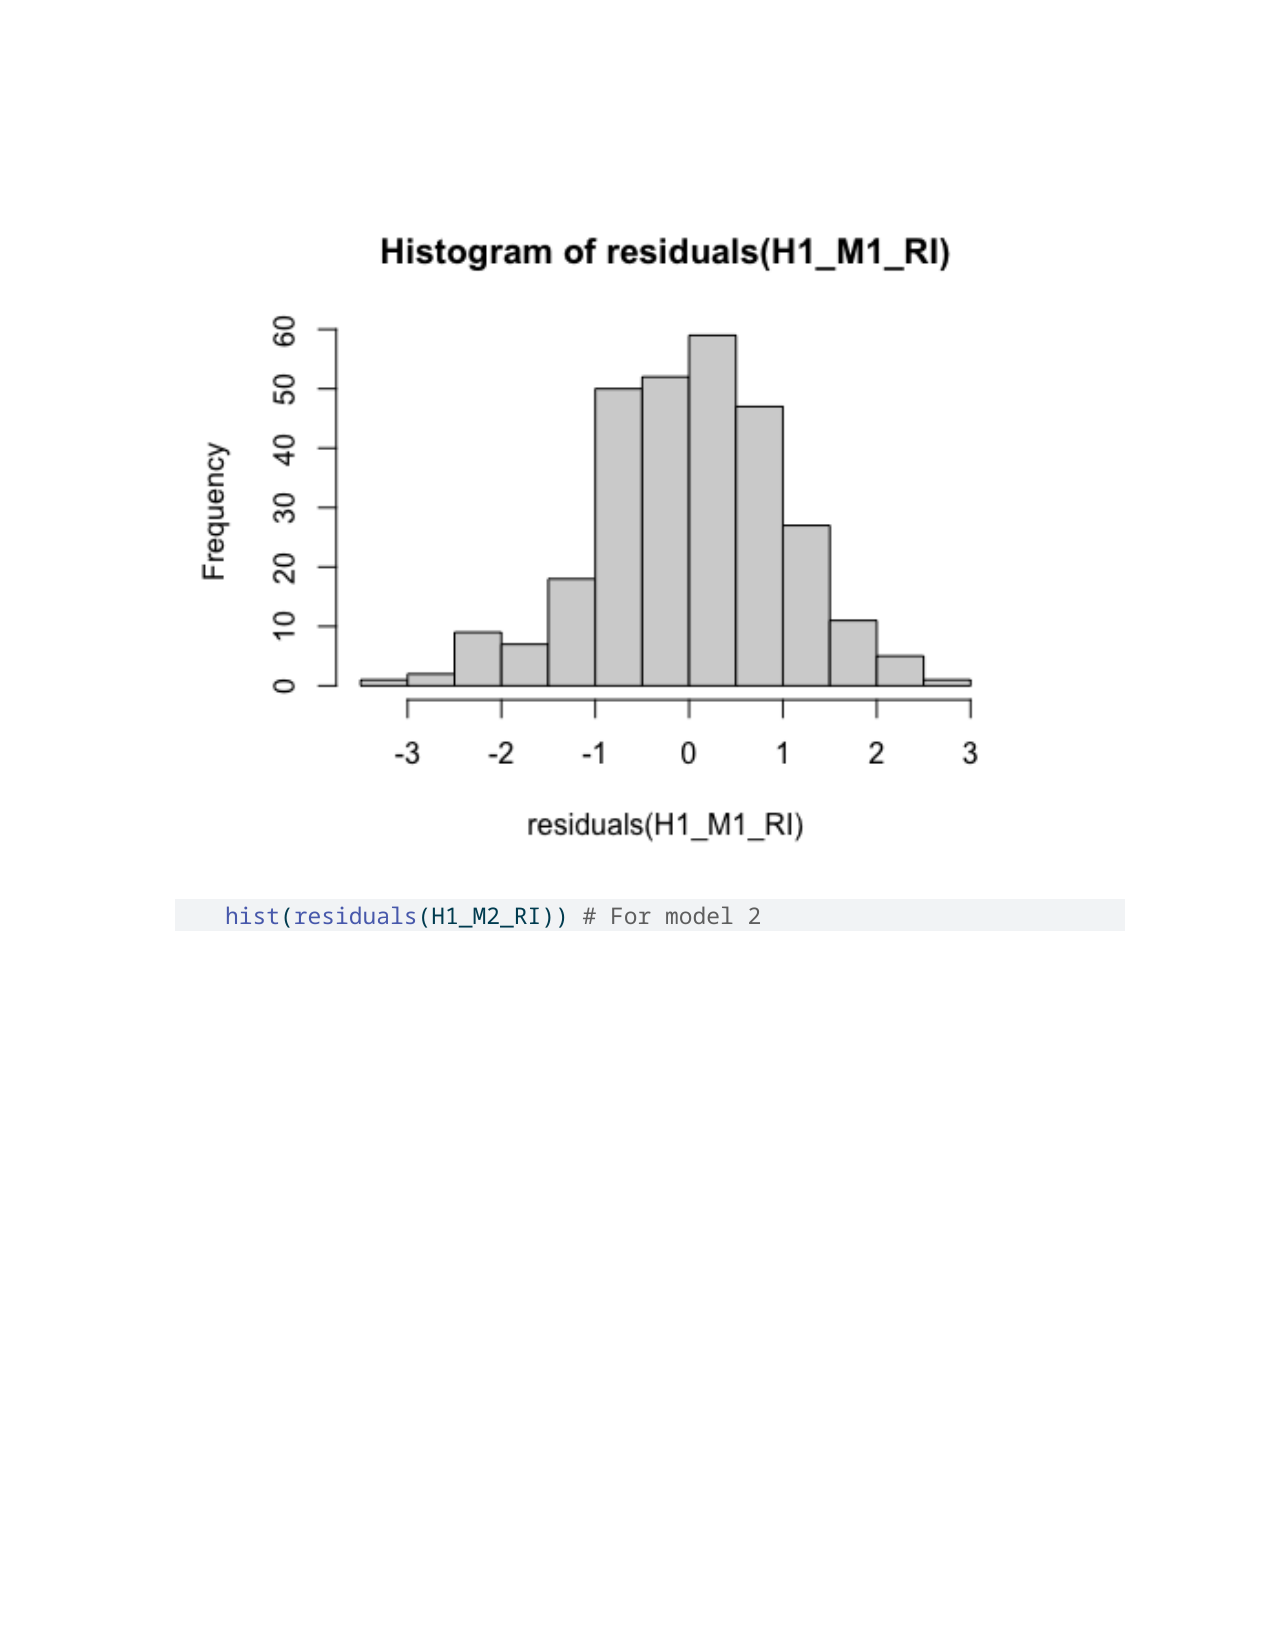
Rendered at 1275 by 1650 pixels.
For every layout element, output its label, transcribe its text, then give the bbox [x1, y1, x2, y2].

picture [193, 178, 1069, 879]
list hist(residuals(H1_M2_RI)) # For model 2 [175, 899, 1125, 931]
